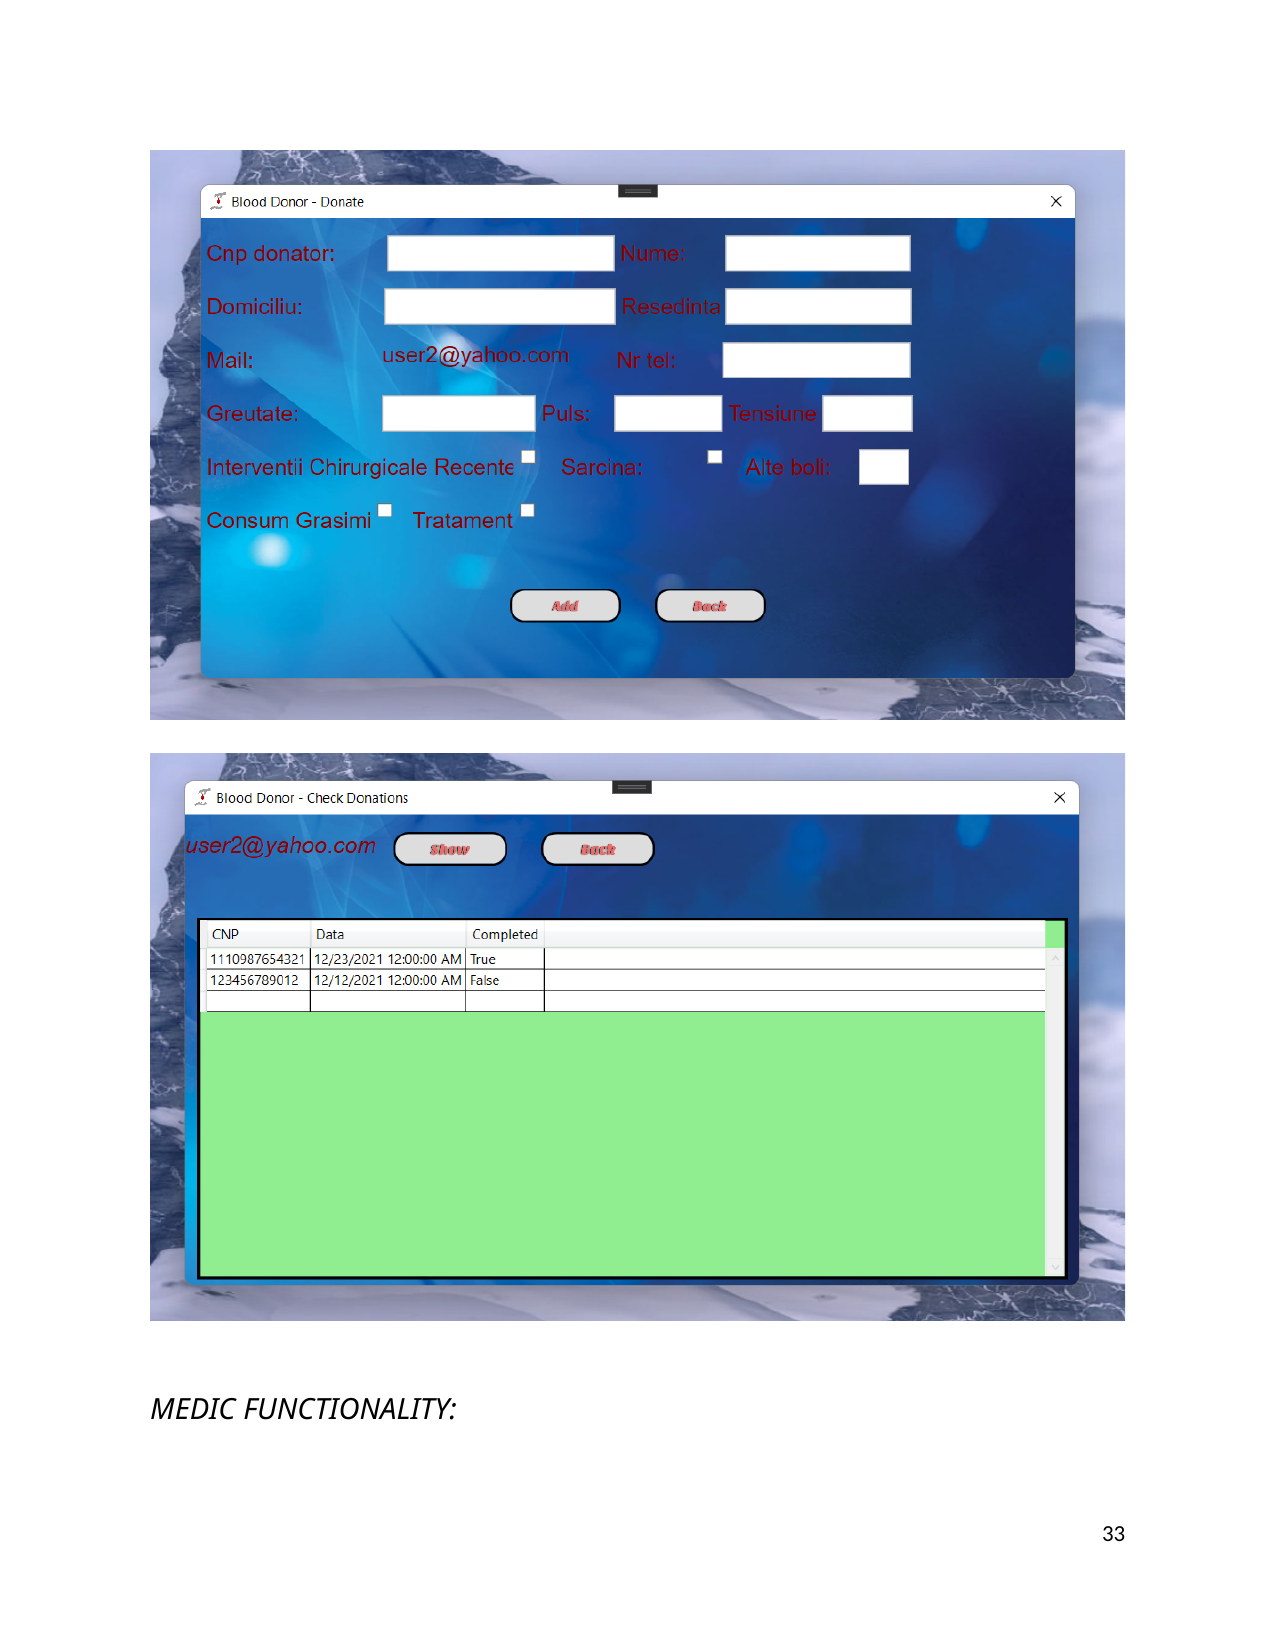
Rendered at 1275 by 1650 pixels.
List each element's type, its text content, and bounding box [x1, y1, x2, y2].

picture [150, 753, 1125, 1321]
text MEDIC FUNCTIONALITY: [150, 1388, 1125, 1428]
picture [150, 150, 1125, 720]
